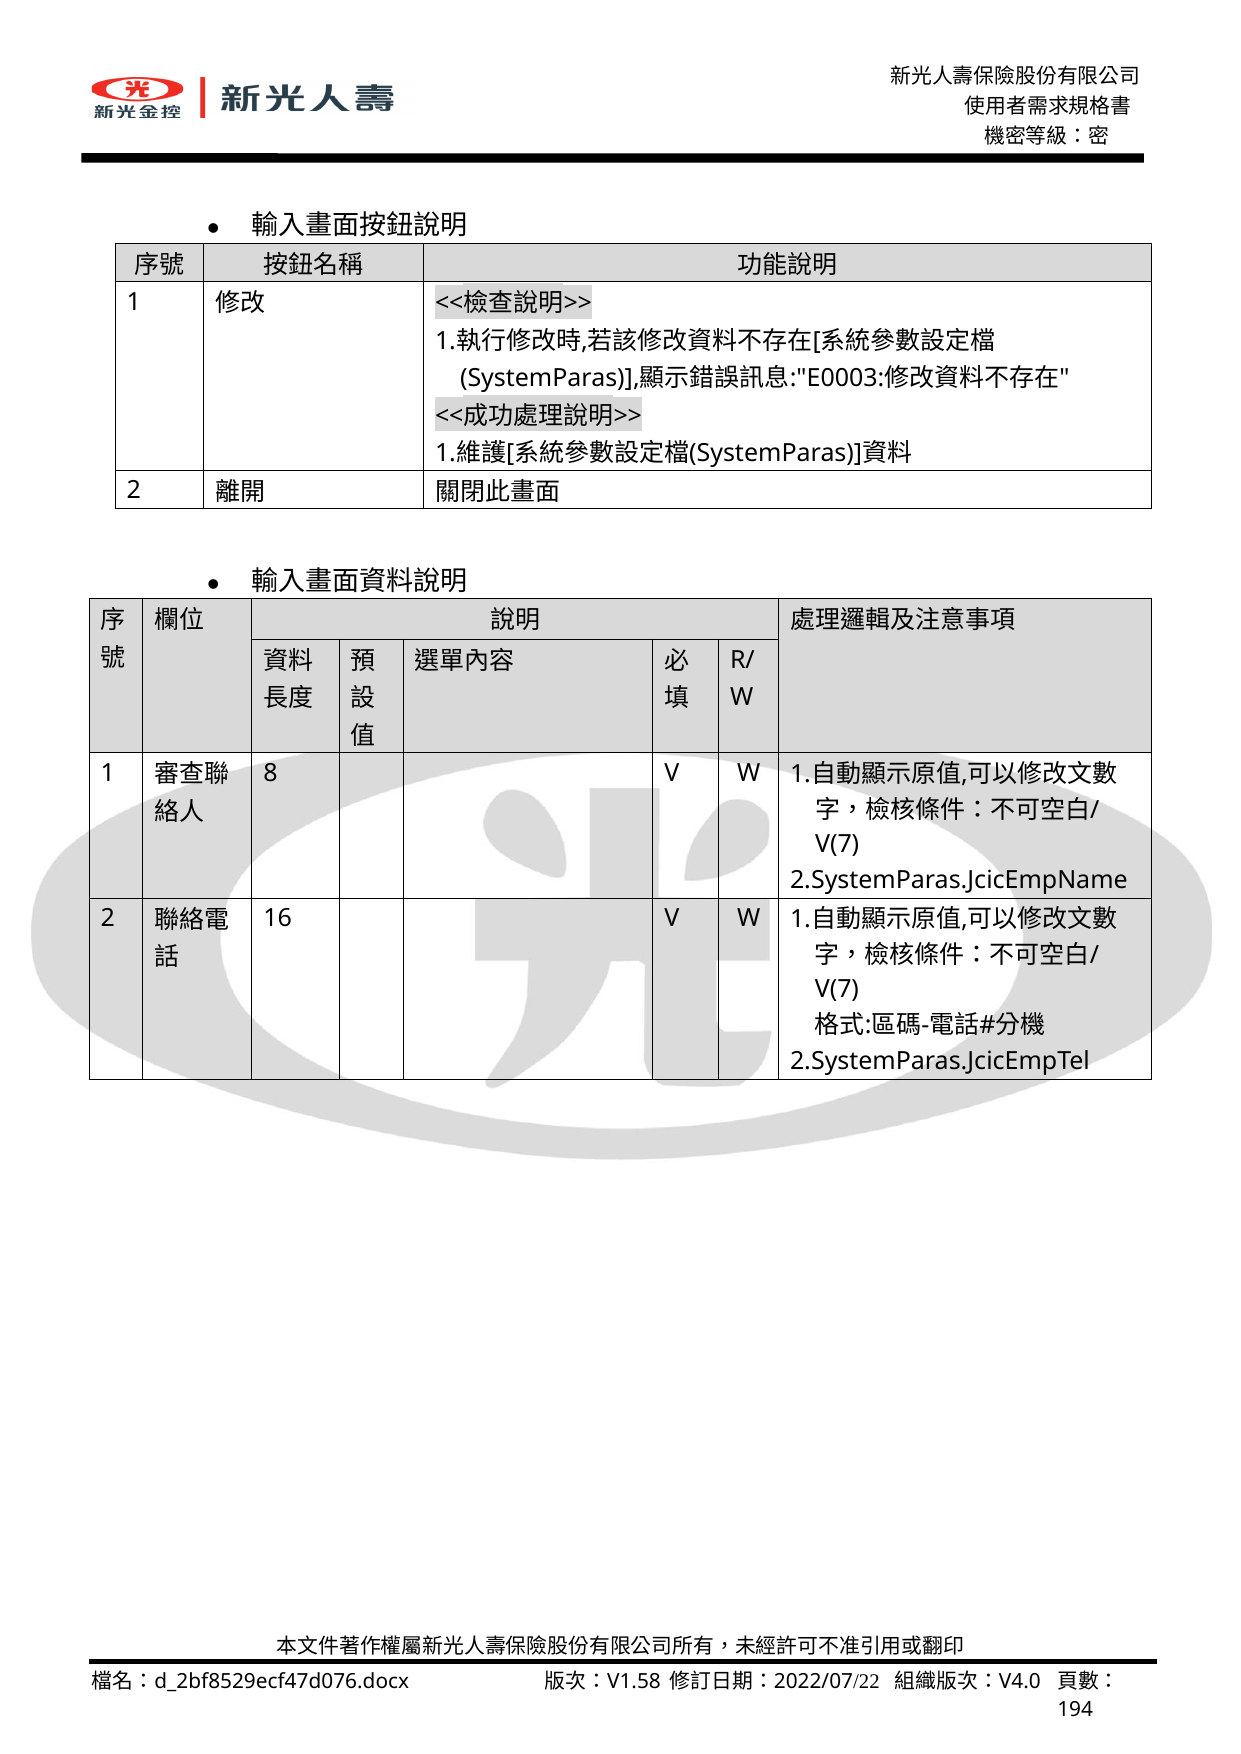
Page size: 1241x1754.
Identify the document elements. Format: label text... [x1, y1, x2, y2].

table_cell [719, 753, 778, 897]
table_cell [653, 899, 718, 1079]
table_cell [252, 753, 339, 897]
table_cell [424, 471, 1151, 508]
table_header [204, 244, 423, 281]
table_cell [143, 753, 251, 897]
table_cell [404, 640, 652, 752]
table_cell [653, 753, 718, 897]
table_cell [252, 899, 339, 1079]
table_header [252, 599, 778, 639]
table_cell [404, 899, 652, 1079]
picture [91, 61, 417, 118]
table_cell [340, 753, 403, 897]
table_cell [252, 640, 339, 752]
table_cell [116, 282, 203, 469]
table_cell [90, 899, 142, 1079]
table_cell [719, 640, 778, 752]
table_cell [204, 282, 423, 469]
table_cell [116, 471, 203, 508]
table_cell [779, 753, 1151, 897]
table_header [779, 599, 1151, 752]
list 輸入畫面資料說明 [207, 559, 1152, 598]
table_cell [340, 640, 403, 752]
picture [25, 713, 1215, 1166]
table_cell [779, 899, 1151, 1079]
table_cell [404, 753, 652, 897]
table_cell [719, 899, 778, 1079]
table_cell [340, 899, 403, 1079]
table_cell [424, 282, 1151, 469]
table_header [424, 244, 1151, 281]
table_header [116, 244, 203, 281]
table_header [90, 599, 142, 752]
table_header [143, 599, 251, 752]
list 輸入畫面按鈕說明 [207, 203, 1152, 242]
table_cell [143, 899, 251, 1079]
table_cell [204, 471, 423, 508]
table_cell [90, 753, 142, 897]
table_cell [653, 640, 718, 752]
